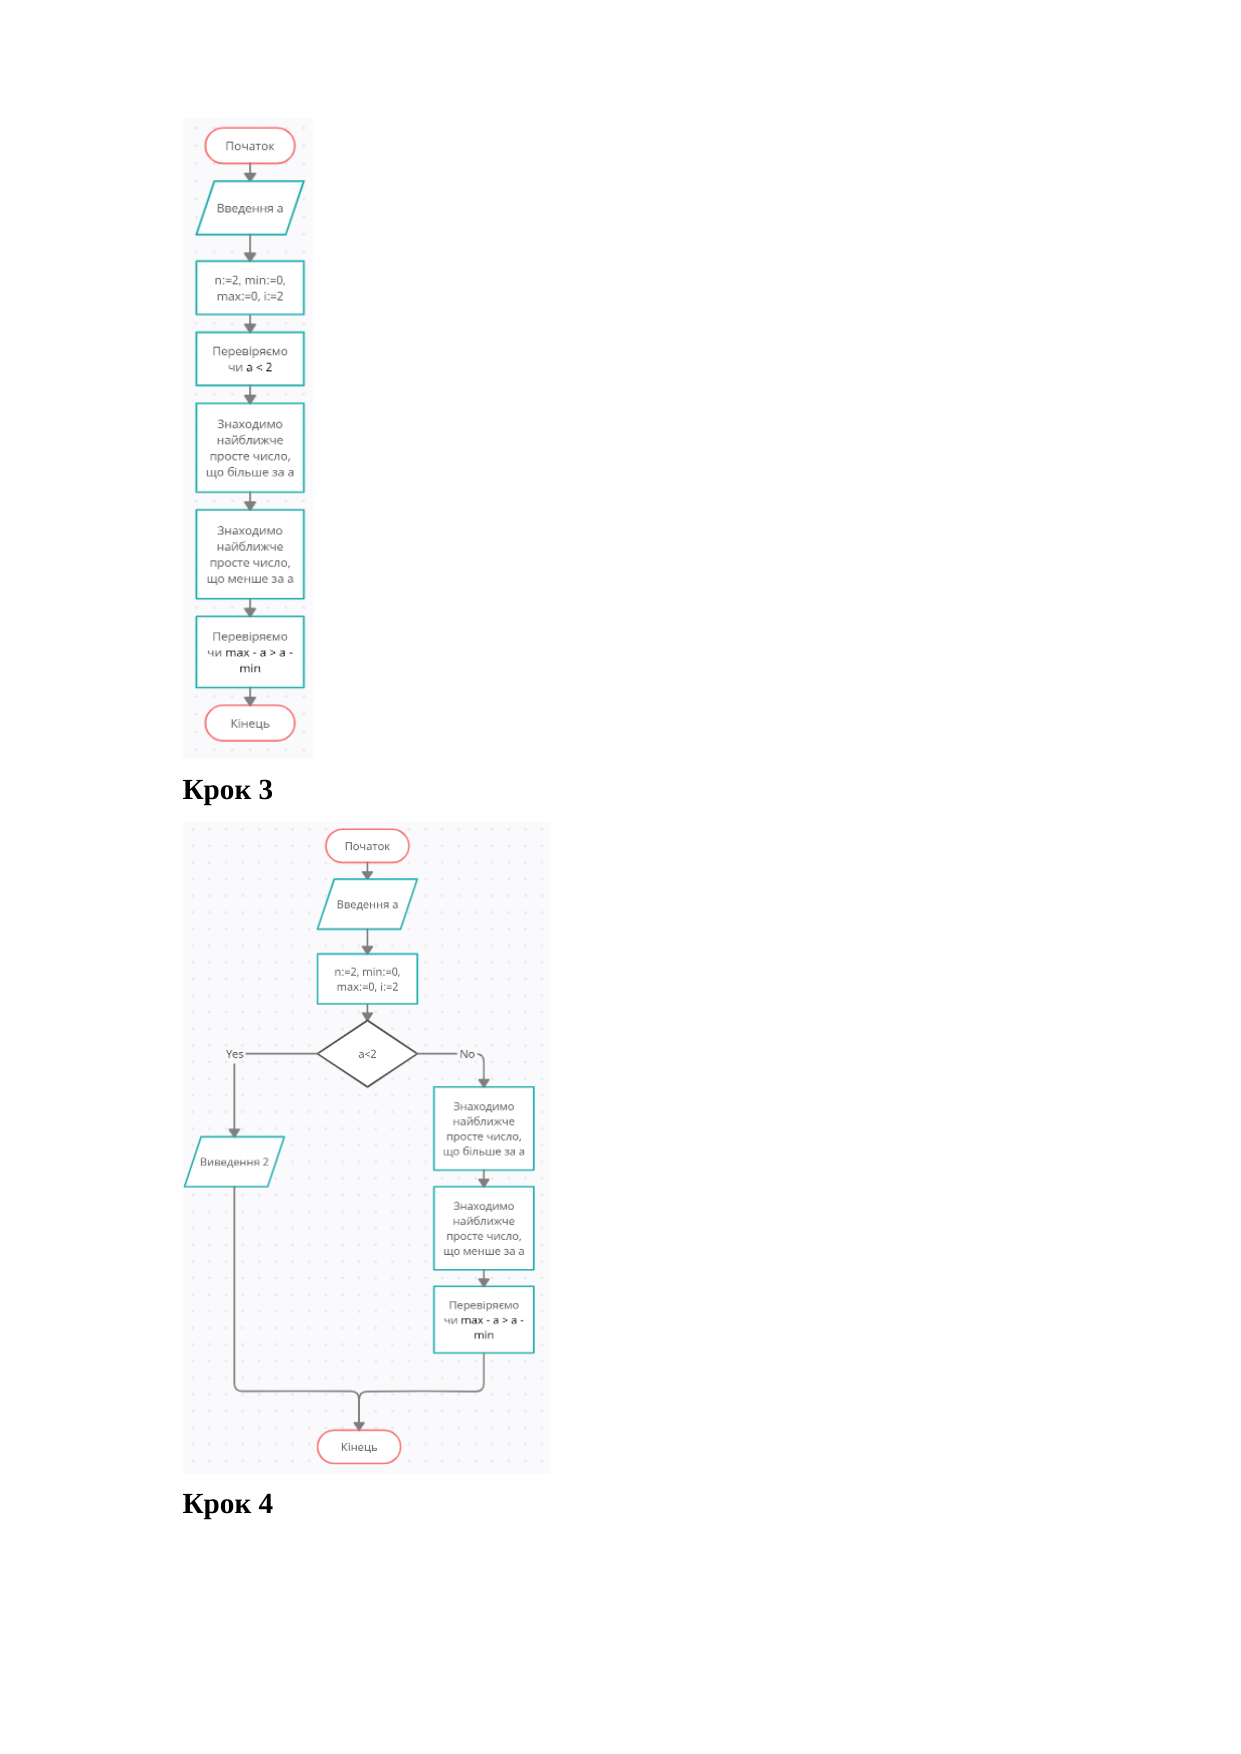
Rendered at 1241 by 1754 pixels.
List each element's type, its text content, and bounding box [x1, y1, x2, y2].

text Крок 4 [182, 1487, 1152, 1520]
picture [182, 118, 314, 759]
picture [182, 822, 551, 1474]
text Крок 3 [182, 772, 1152, 806]
